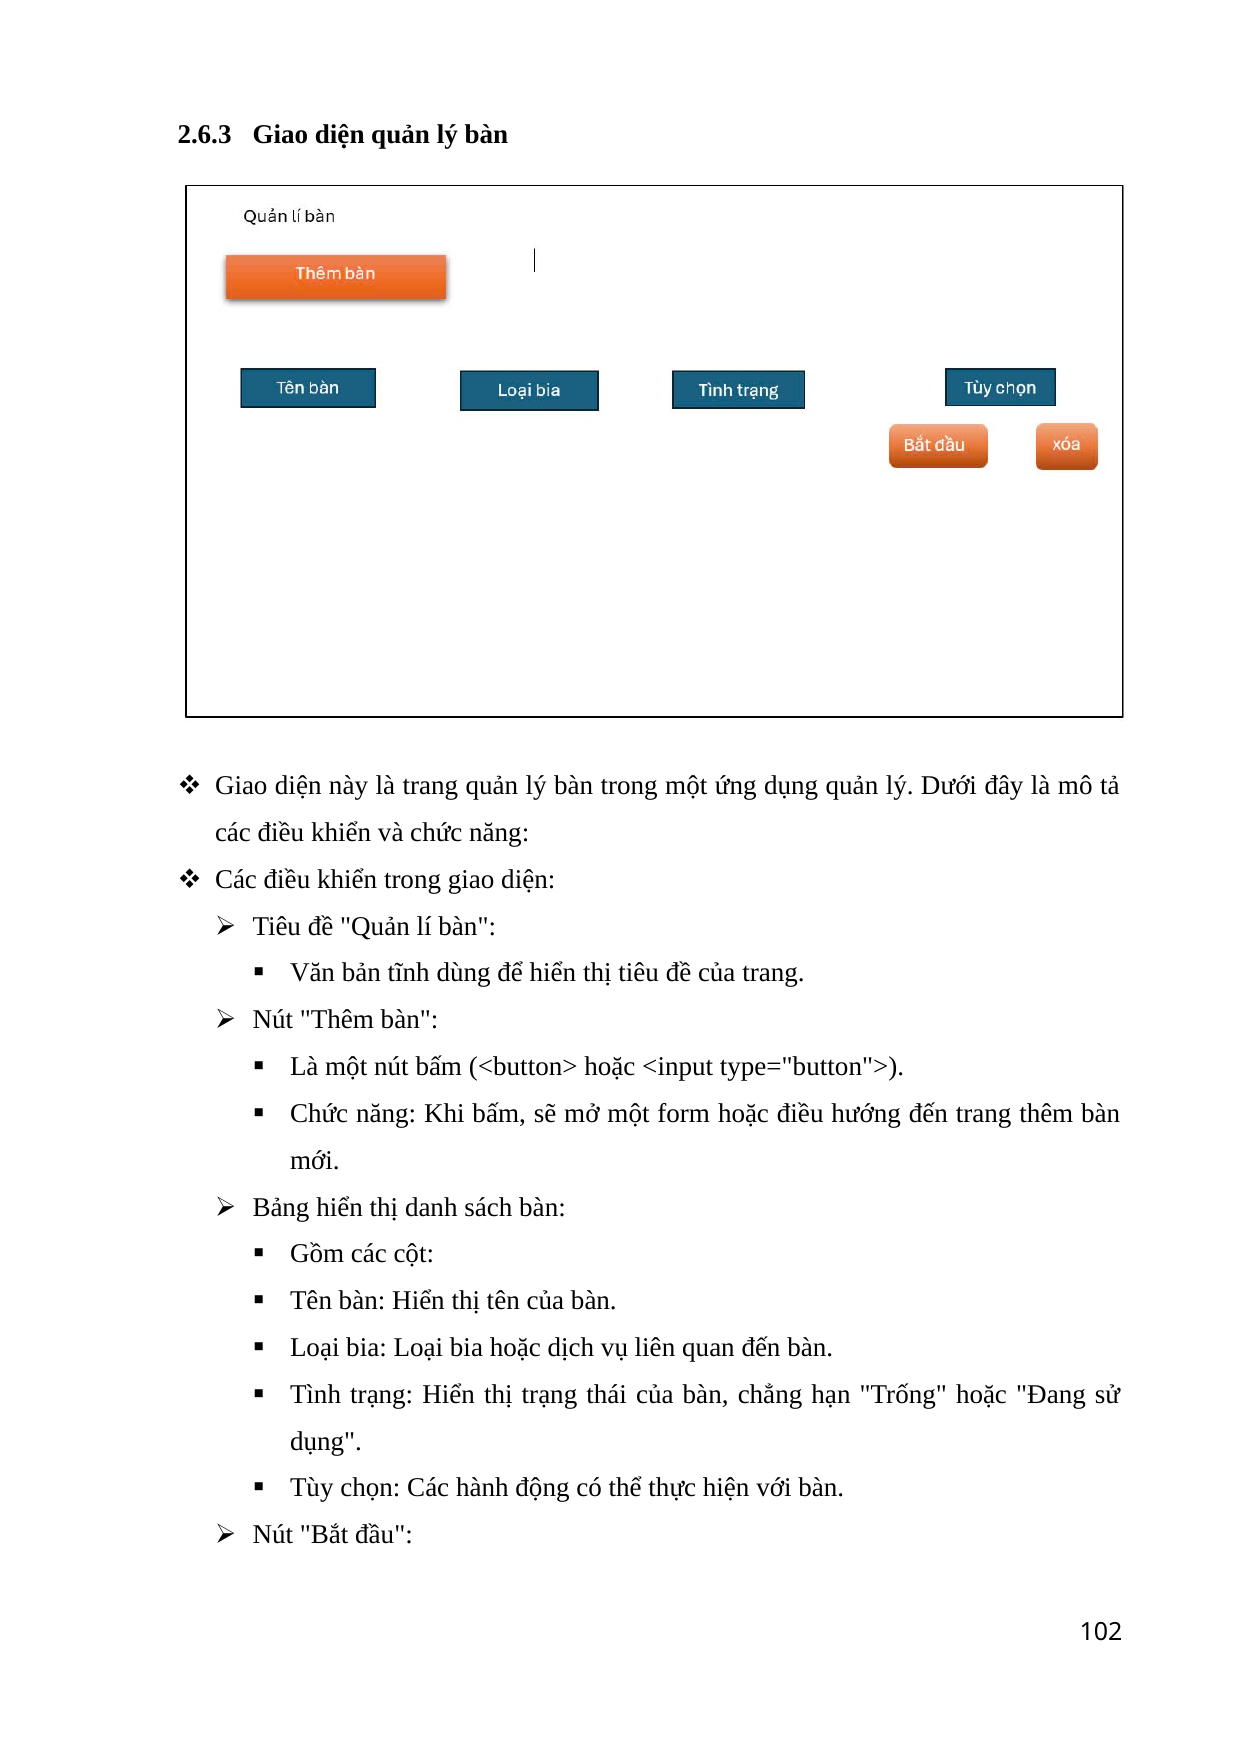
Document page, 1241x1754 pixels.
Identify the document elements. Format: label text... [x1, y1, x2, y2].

list Nút "Bắt đầu": [215, 1518, 1122, 1550]
picture [177, 162, 1153, 736]
list Tùy chọn: Các hành động có thể thực hiện với bàn. [252, 1472, 1122, 1503]
list Tiêu đề "Quản lí bàn": [215, 910, 1122, 941]
list Là một nút bấm (<button> hoặc <input type="button">). [252, 1050, 1122, 1082]
list Giao diện này là trang quản lý bàn trong một ứng dụng quản lý. Dưới đây là mô tả các điều khiển và chức năng: [177, 769, 1122, 847]
list Nút "Thêm bàn": [215, 1003, 1122, 1035]
list Văn bản tĩnh dùng để hiển thị tiêu đề của trang. [252, 957, 1122, 988]
list Chức năng: Khi bấm, sẽ mở một form hoặc điều hướng đến trang thêm bàn mới. [252, 1097, 1122, 1175]
list Tên bàn: Hiển thị tên của bàn. [252, 1284, 1122, 1316]
subtitle Giao diện quản lý bàn [177, 118, 1122, 149]
list Bảng hiển thị danh sách bàn: [215, 1191, 1122, 1222]
list Loại bia: Loại bia hoặc dịch vụ liên quan đến bàn. [252, 1331, 1122, 1362]
list Gồm các cột: [252, 1237, 1122, 1269]
list Tình trạng: Hiển thị trạng thái của bàn, chẳng hạn "Trống" hoặc "Đang sử dụng". [252, 1378, 1122, 1456]
list Các điều khiển trong giao diện: [177, 863, 1122, 894]
